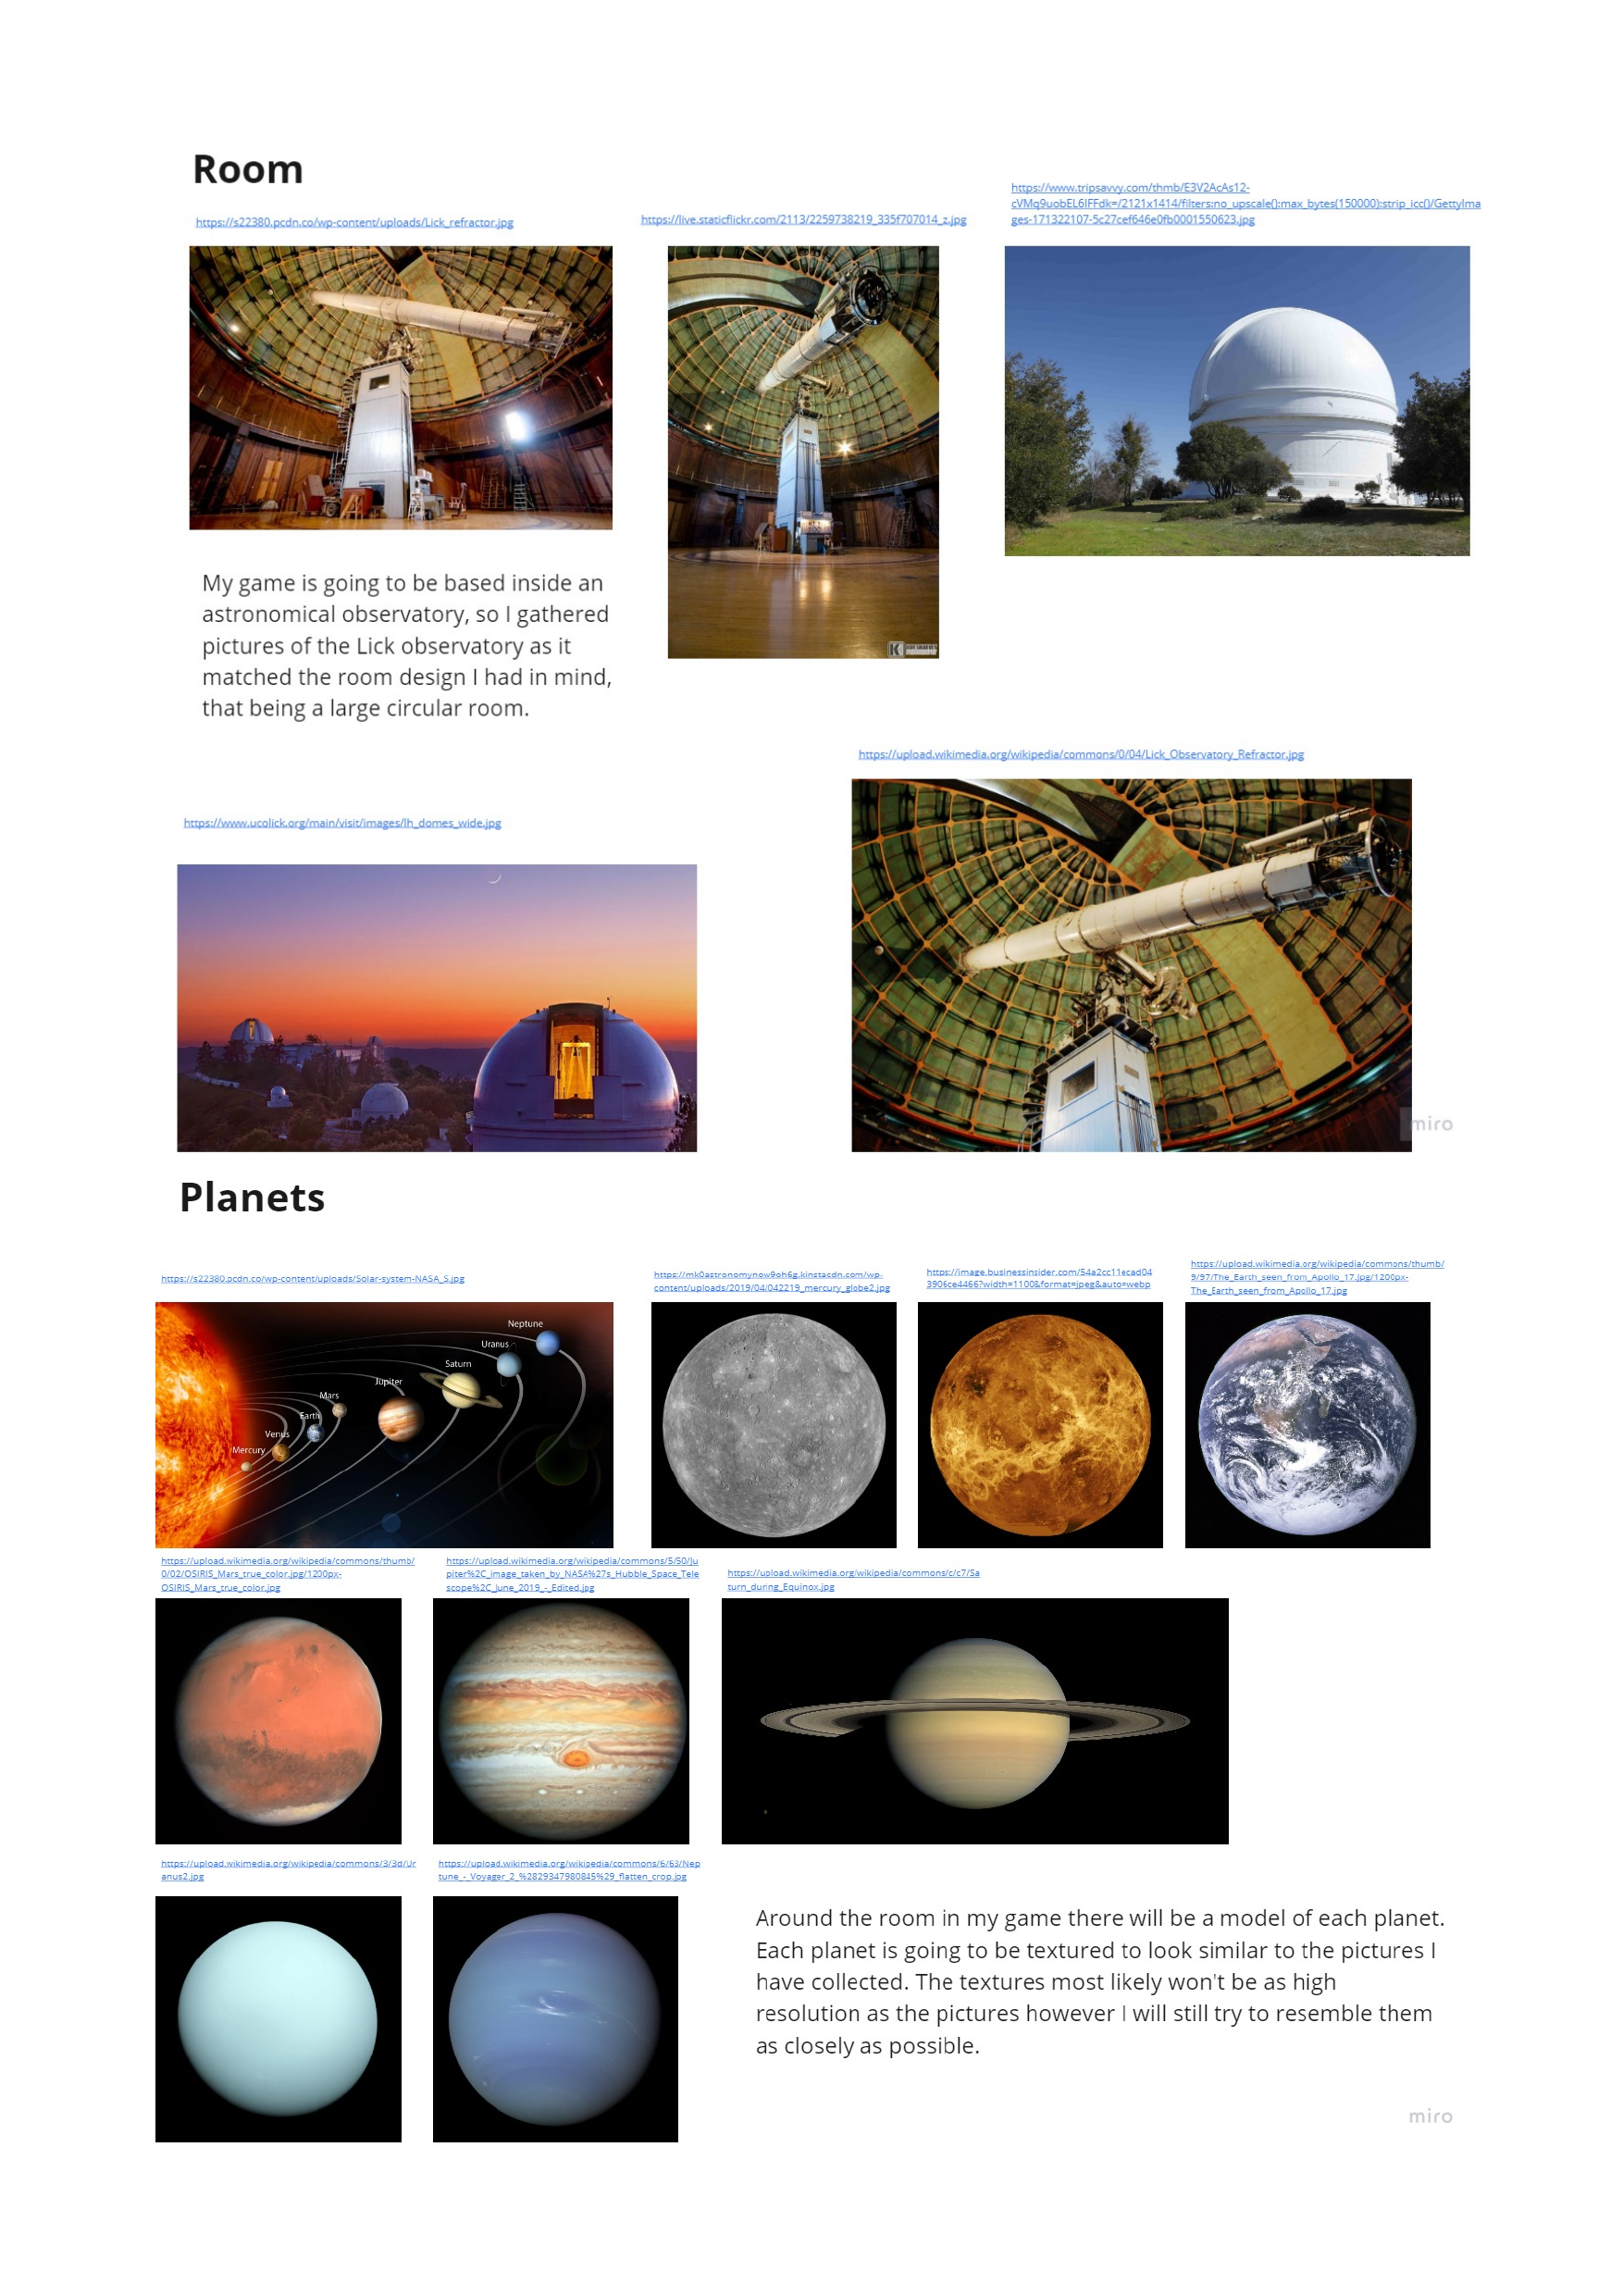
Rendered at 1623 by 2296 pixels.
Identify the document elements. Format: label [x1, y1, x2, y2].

picture [139, 139, 1483, 1161]
picture [139, 1178, 1483, 2153]
